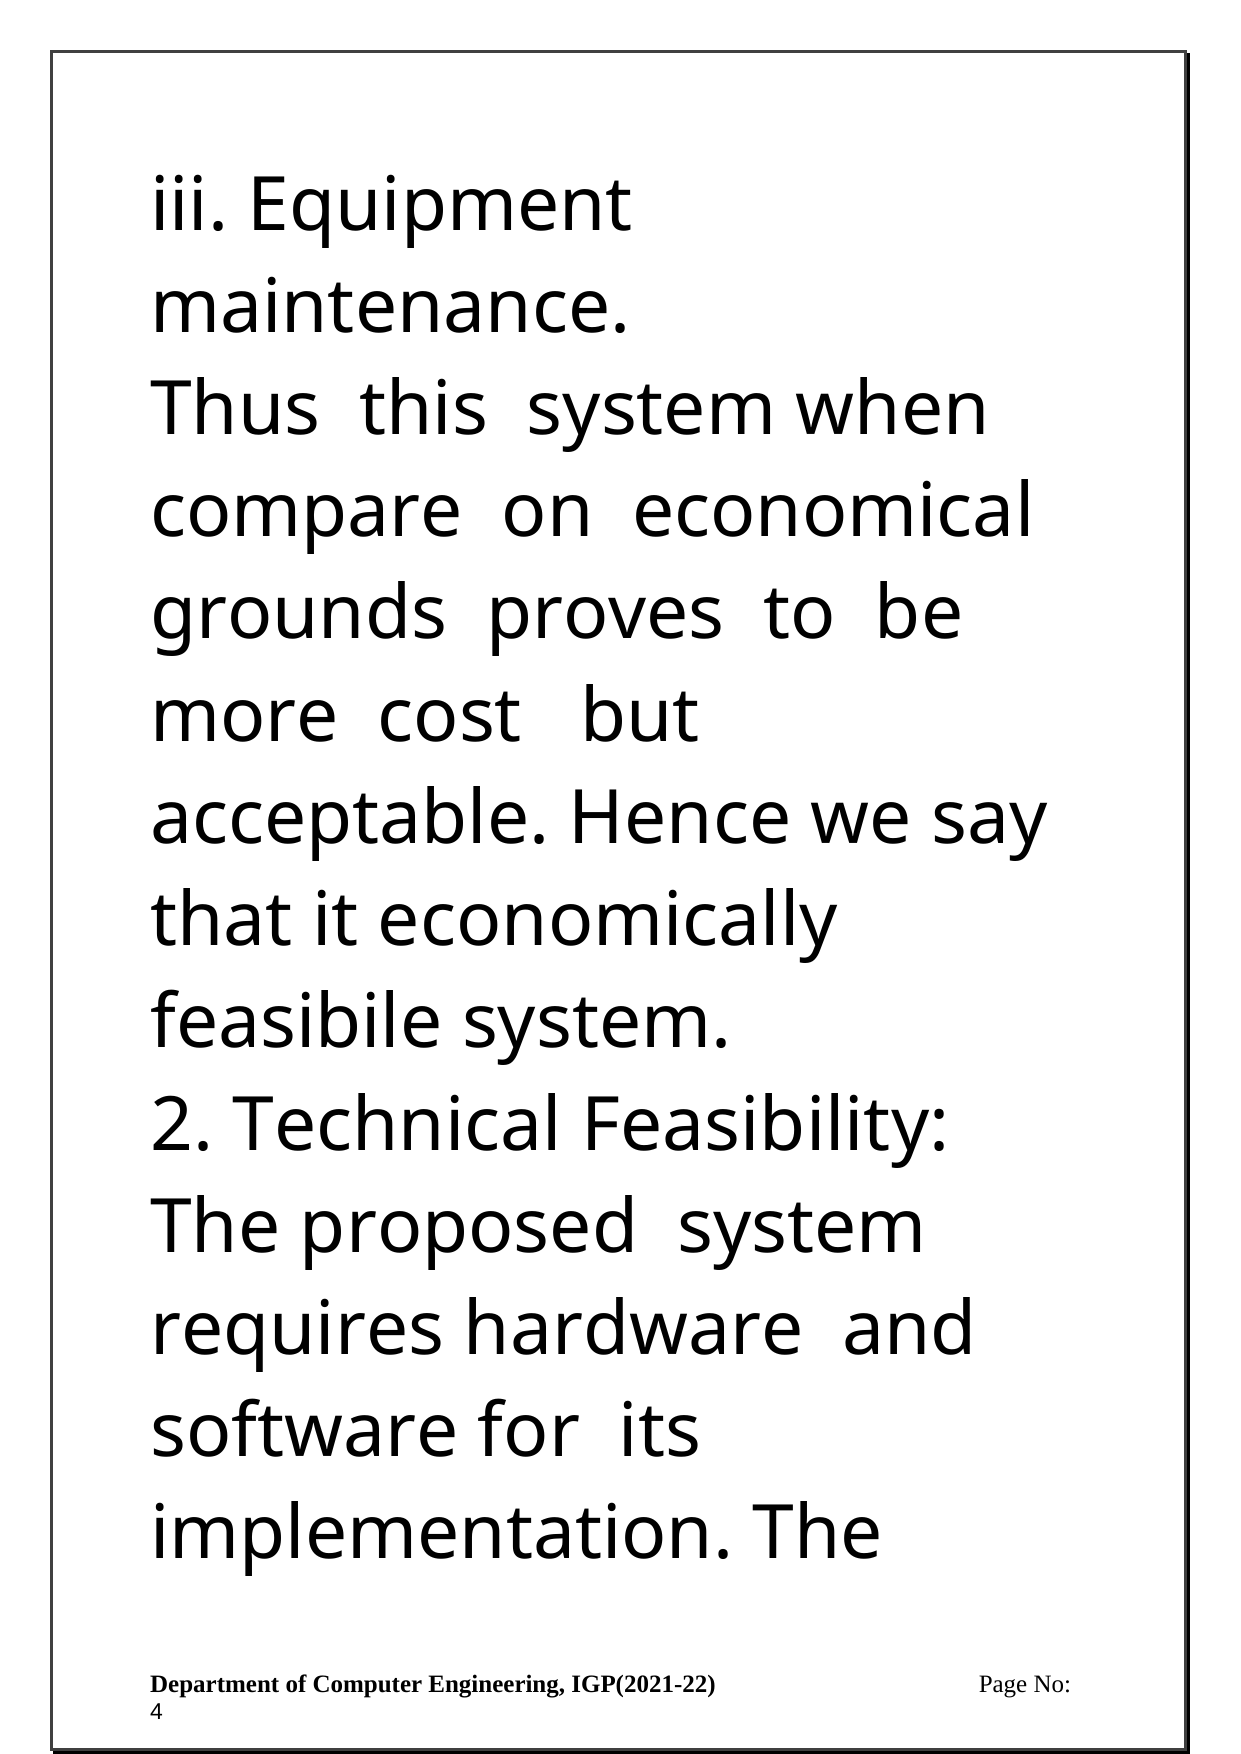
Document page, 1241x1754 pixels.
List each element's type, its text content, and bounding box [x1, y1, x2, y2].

text 2. Technical Feasibility: [150, 1070, 1087, 1172]
text Thus this system when compare on economical grounds proves to be more cost but [150, 354, 1087, 763]
text iii. Equipment maintenance. [150, 150, 1087, 354]
text The proposed system requires hardware and software for its implementation. The [150, 1172, 1087, 1581]
text acceptable. Hence we say that it economically feasibile system. [150, 763, 1087, 1070]
